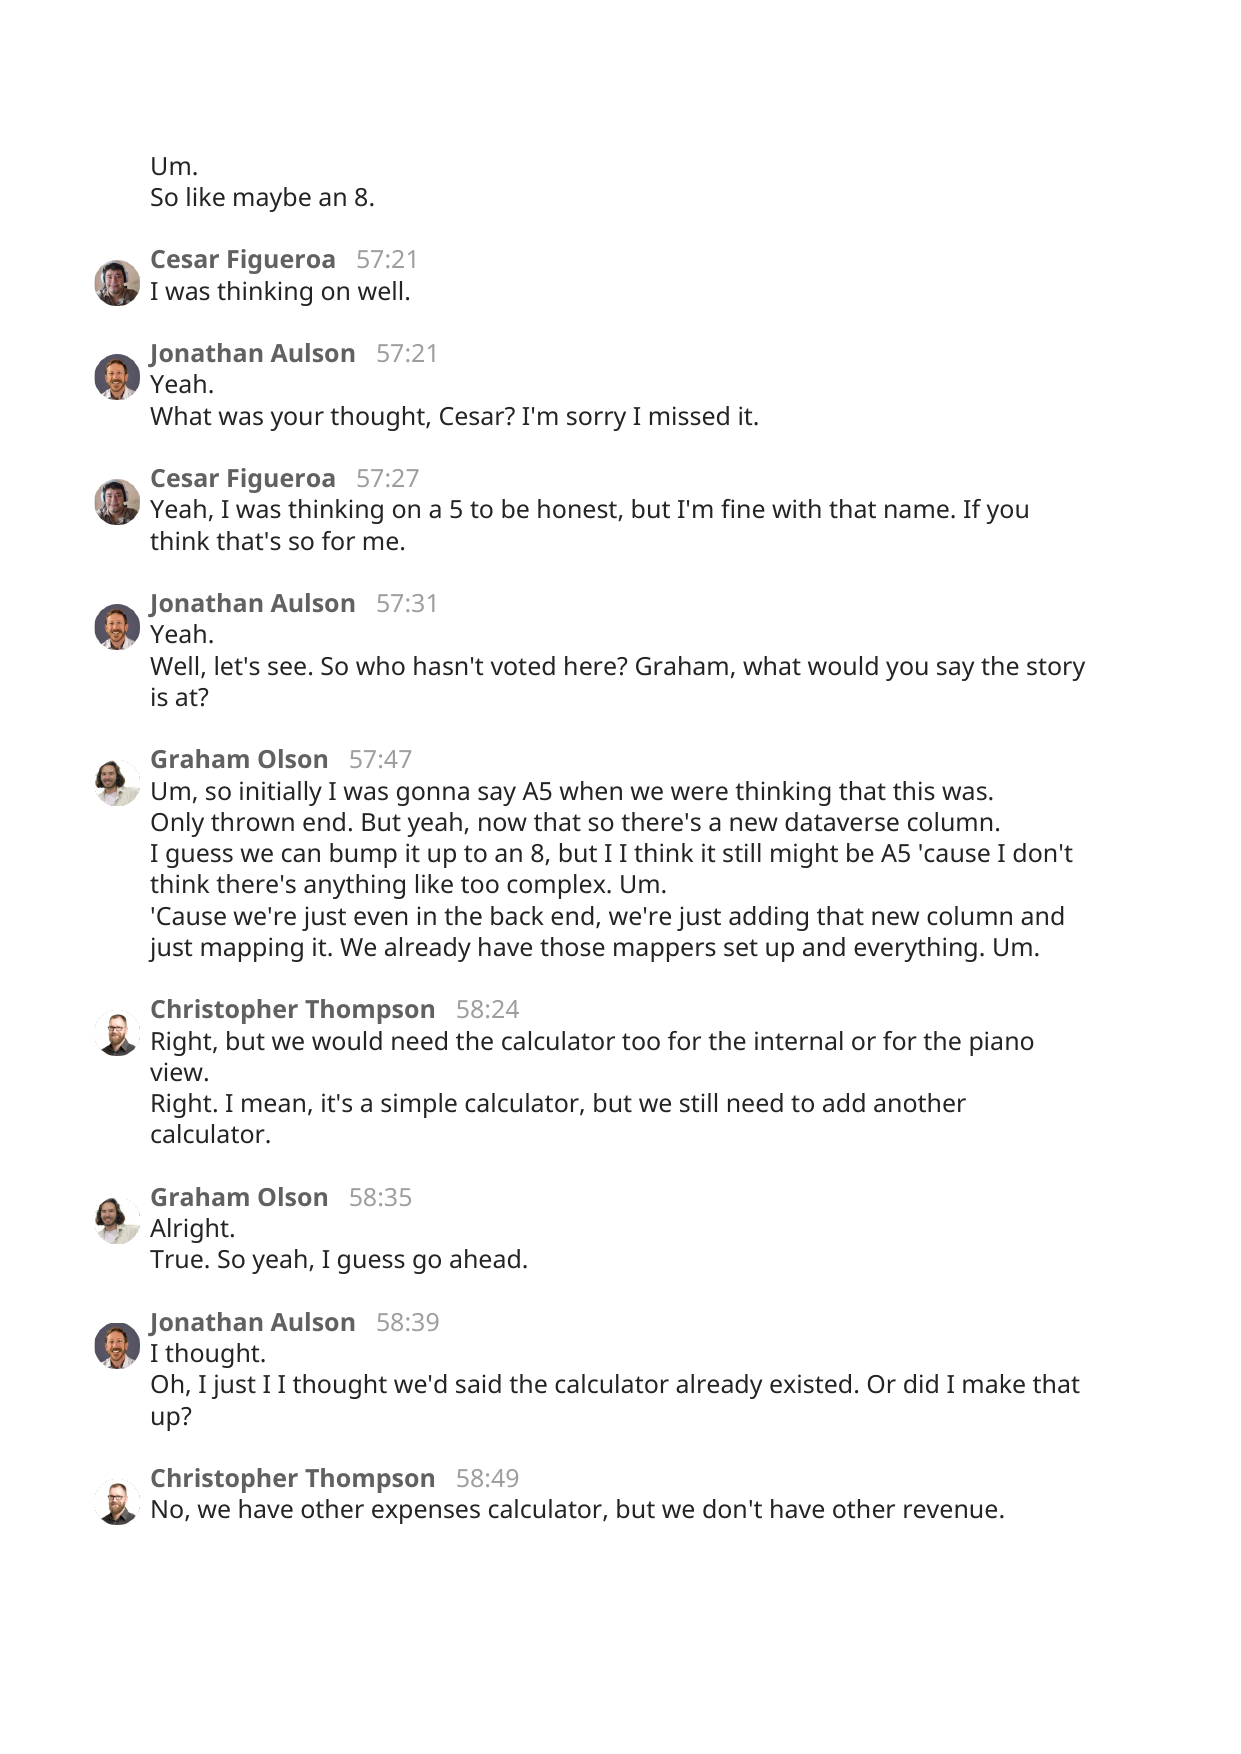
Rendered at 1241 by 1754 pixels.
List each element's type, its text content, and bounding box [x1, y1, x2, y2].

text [150, 150, 1090, 212]
text Graham Olson 58:35 Alright. True. So yeah, I guess go ahead. [150, 1150, 1090, 1275]
text Graham Olson 57:47 Um, so initially I was gonna say A5 when we were thinking that this was. Only thrown end. But yeah, now that so there's a new dataverse column. I guess we can bump it up to an 8, but I I think it still might be A5 'cause I don't think there's anything like too complex. Um. 'Cause we're just even in the back end, we're just adding that new column and just mapping it. We already have those mappers set up and everything. Um. [150, 712, 1090, 962]
picture [94, 604, 140, 650]
text Jonathan Aulson 58:39 I thought. Oh, I just I I thought we'd said the calculator already existed. Or did I make that up? [150, 1275, 1090, 1431]
text Christopher Thompson 58:24 Right, but we would need the calculator too for the internal or for the piano view. Right. I mean, it's a simple calculator, but we still need to add another calculator. [150, 962, 1090, 1150]
text Jonathan Aulson 57:21 Yeah. What was your thought, Cesar? I'm sorry I missed it. [150, 306, 1090, 431]
picture [94, 1010, 140, 1056]
picture [94, 760, 140, 806]
text Cesar Figueroa 57:21 I was thinking on well. [150, 212, 1090, 306]
text Cesar Figueroa 57:27 Yeah, I was thinking on a 5 to be honest, but I'm fine with that name. If you think that's so for me. [150, 431, 1090, 556]
text Jonathan Aulson 57:31 Yeah. Well, let's see. So who hasn't voted here? Graham, what would you say the story is at? [150, 556, 1090, 712]
picture [94, 479, 140, 525]
picture [94, 1198, 140, 1244]
picture [94, 1323, 140, 1369]
picture [94, 1479, 140, 1525]
text Christopher Thompson 58:49 No, we have other expenses calculator, but we don't have other revenue. [150, 1431, 1090, 1525]
picture [94, 354, 140, 400]
picture [94, 260, 140, 306]
